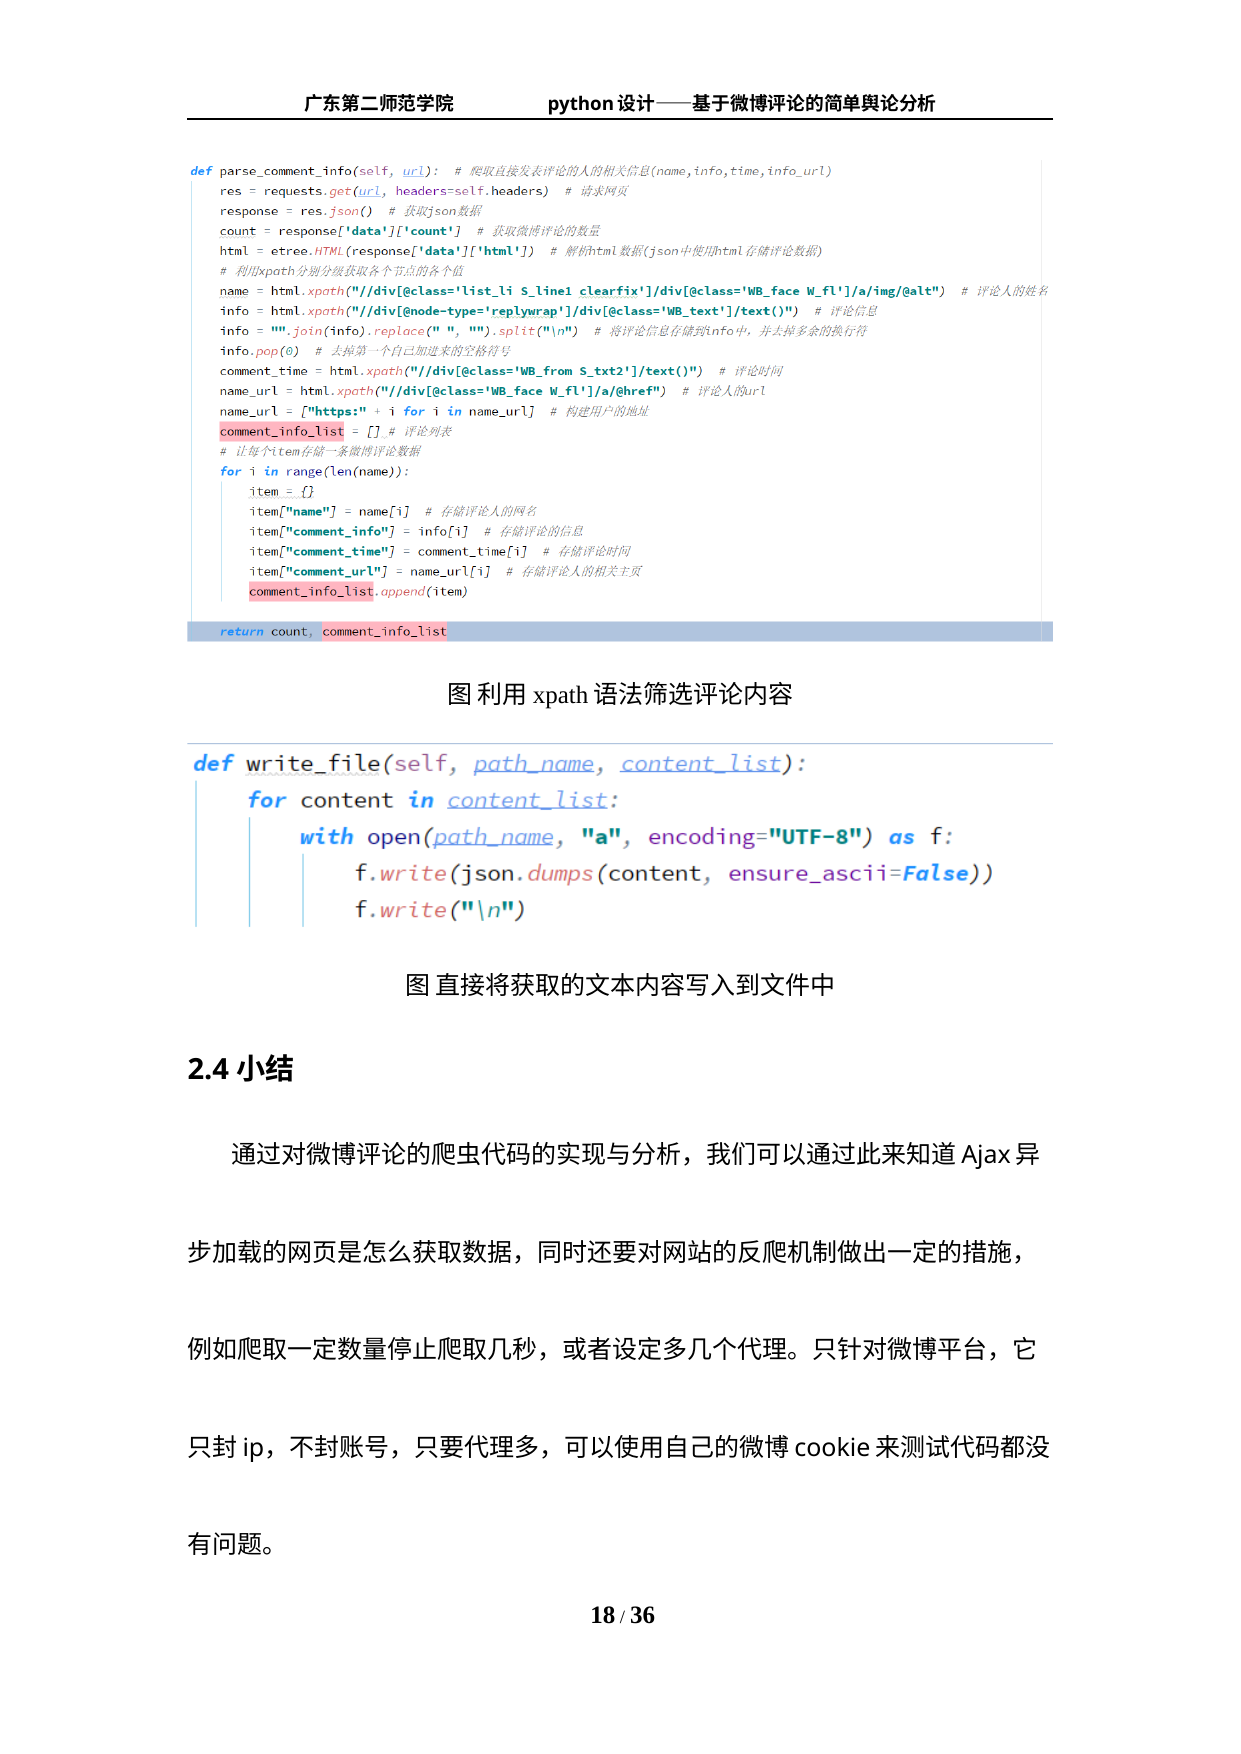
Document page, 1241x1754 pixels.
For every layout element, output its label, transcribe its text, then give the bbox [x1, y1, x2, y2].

text 图 直接将获取的文本内容写入到文件中 [187, 951, 1053, 1016]
text 图 利用xpath语法筛选评论内容 [187, 660, 1053, 725]
subtitle 2.4 小结 [187, 1034, 1053, 1099]
text 通过对微博评论的爬虫代码的实现与分析，我们可以通过此来知道Ajax异步加载的网页是怎么获取数据，同时还要对网站的反爬机制做出一定的措施，例如爬取一定数量停止爬取几秒，或者设定多几个代理。只针对微博平台，它只封ip，不封账号，只要代理多，可以使用自己的微博cookie来测试代码都没有问题。 [187, 1120, 1053, 1575]
picture [187, 160, 1053, 642]
picture [187, 743, 1053, 938]
